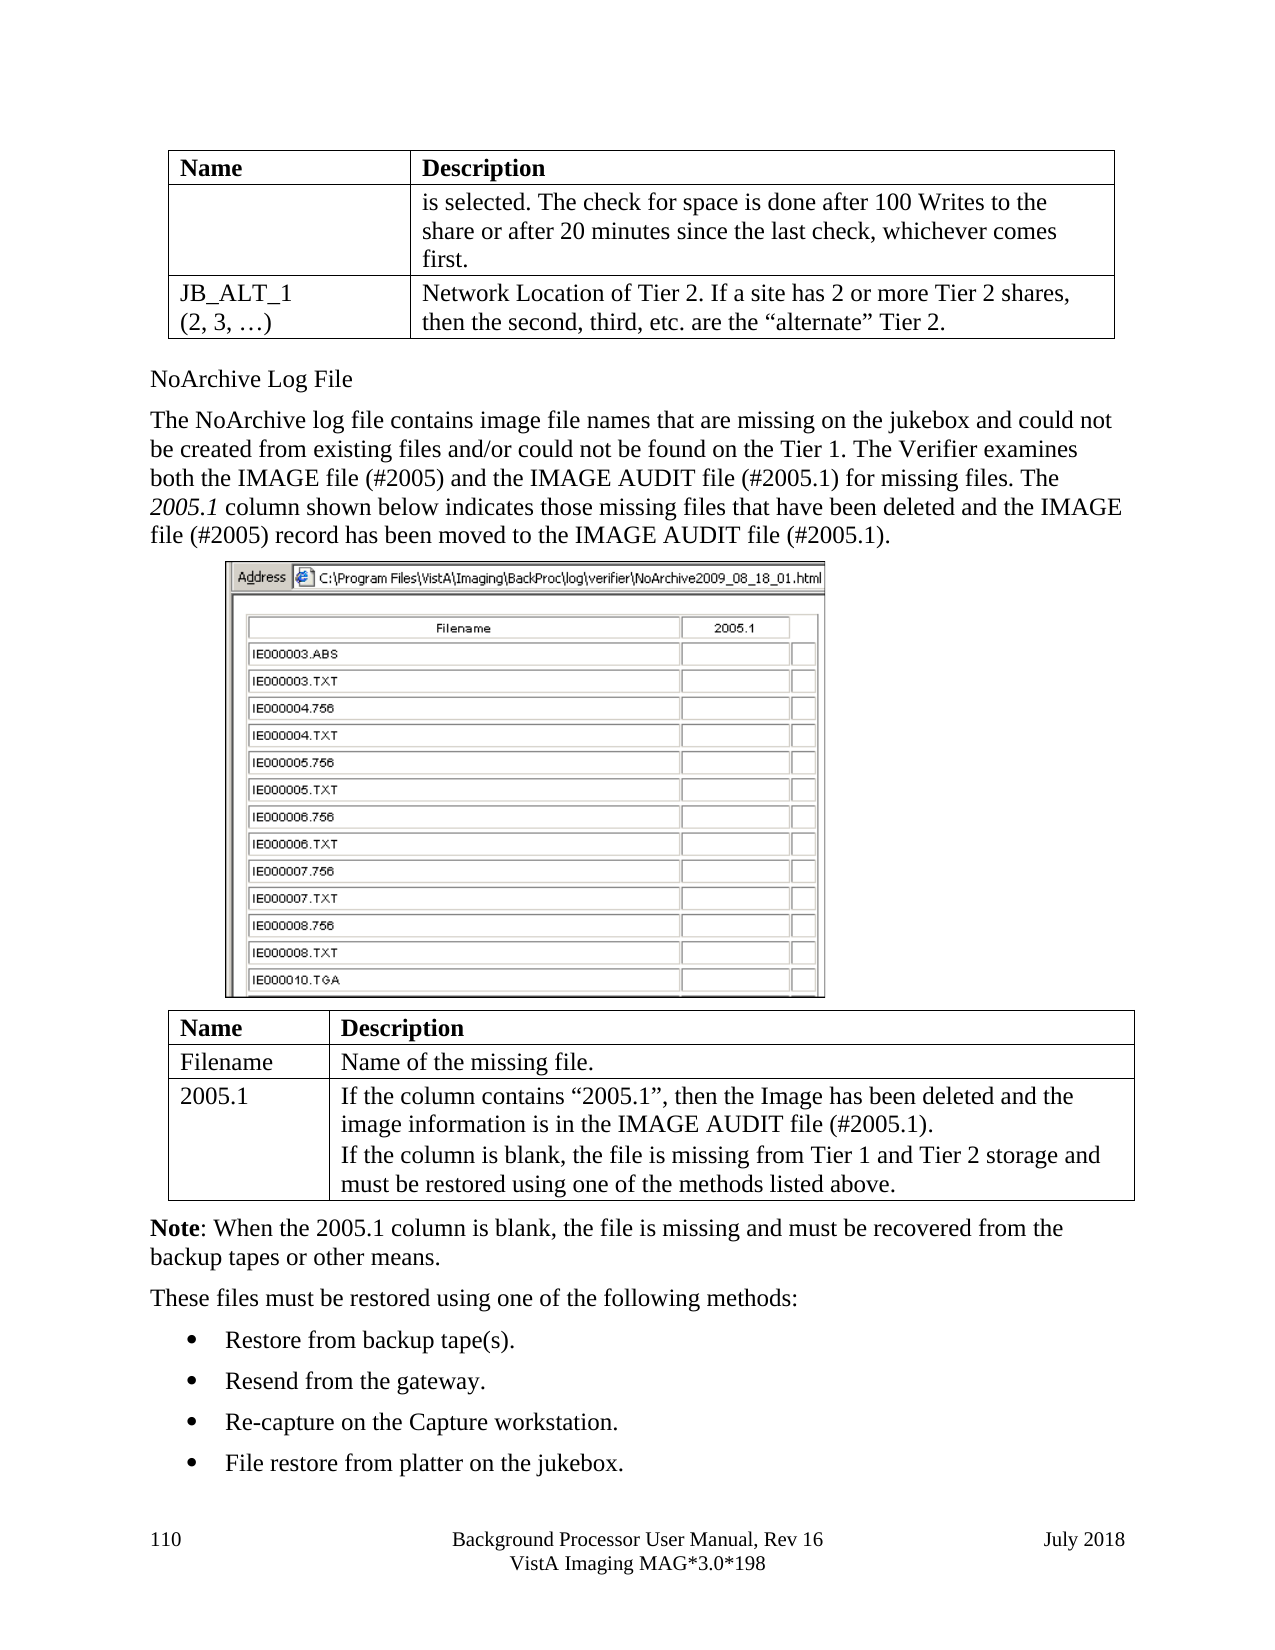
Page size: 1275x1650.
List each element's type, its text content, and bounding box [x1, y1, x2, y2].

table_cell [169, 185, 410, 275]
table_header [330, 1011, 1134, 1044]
list Restore from backup tape(s). [187, 1325, 1125, 1353]
text These files must be restored using one of the following methods: [150, 1283, 1125, 1312]
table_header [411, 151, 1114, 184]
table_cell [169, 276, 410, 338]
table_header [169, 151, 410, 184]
list Re-capture on the Capture workstation. [187, 1407, 1125, 1436]
list File restore from platter on the jukebox. [187, 1448, 1125, 1477]
subtitle NoArchive Log File [150, 364, 1125, 393]
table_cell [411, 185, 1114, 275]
list Resend from the gateway. [187, 1366, 1125, 1395]
text Note: When the 2005.1 column is blank, the file is missing and must be recovered from the backup tapes or other means. [150, 1213, 1125, 1271]
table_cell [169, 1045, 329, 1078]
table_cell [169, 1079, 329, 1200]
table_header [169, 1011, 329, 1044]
text The NoArchive log file contains image file names that are missing on the jukebox and could not be created from existing files and/or could not be found on the Tier 1. The Verifier examines both the IMAGE file (#2005) and the IMAGE AUDIT file (#2005.1) for missing files. The 2005.1 column shown below indicates those missing files that have been deleted and the IMAGE file (#2005) record has been moved to the IMAGE AUDIT file (#2005.1). [150, 405, 1125, 549]
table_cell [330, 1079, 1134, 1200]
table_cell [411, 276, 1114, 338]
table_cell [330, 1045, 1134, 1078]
